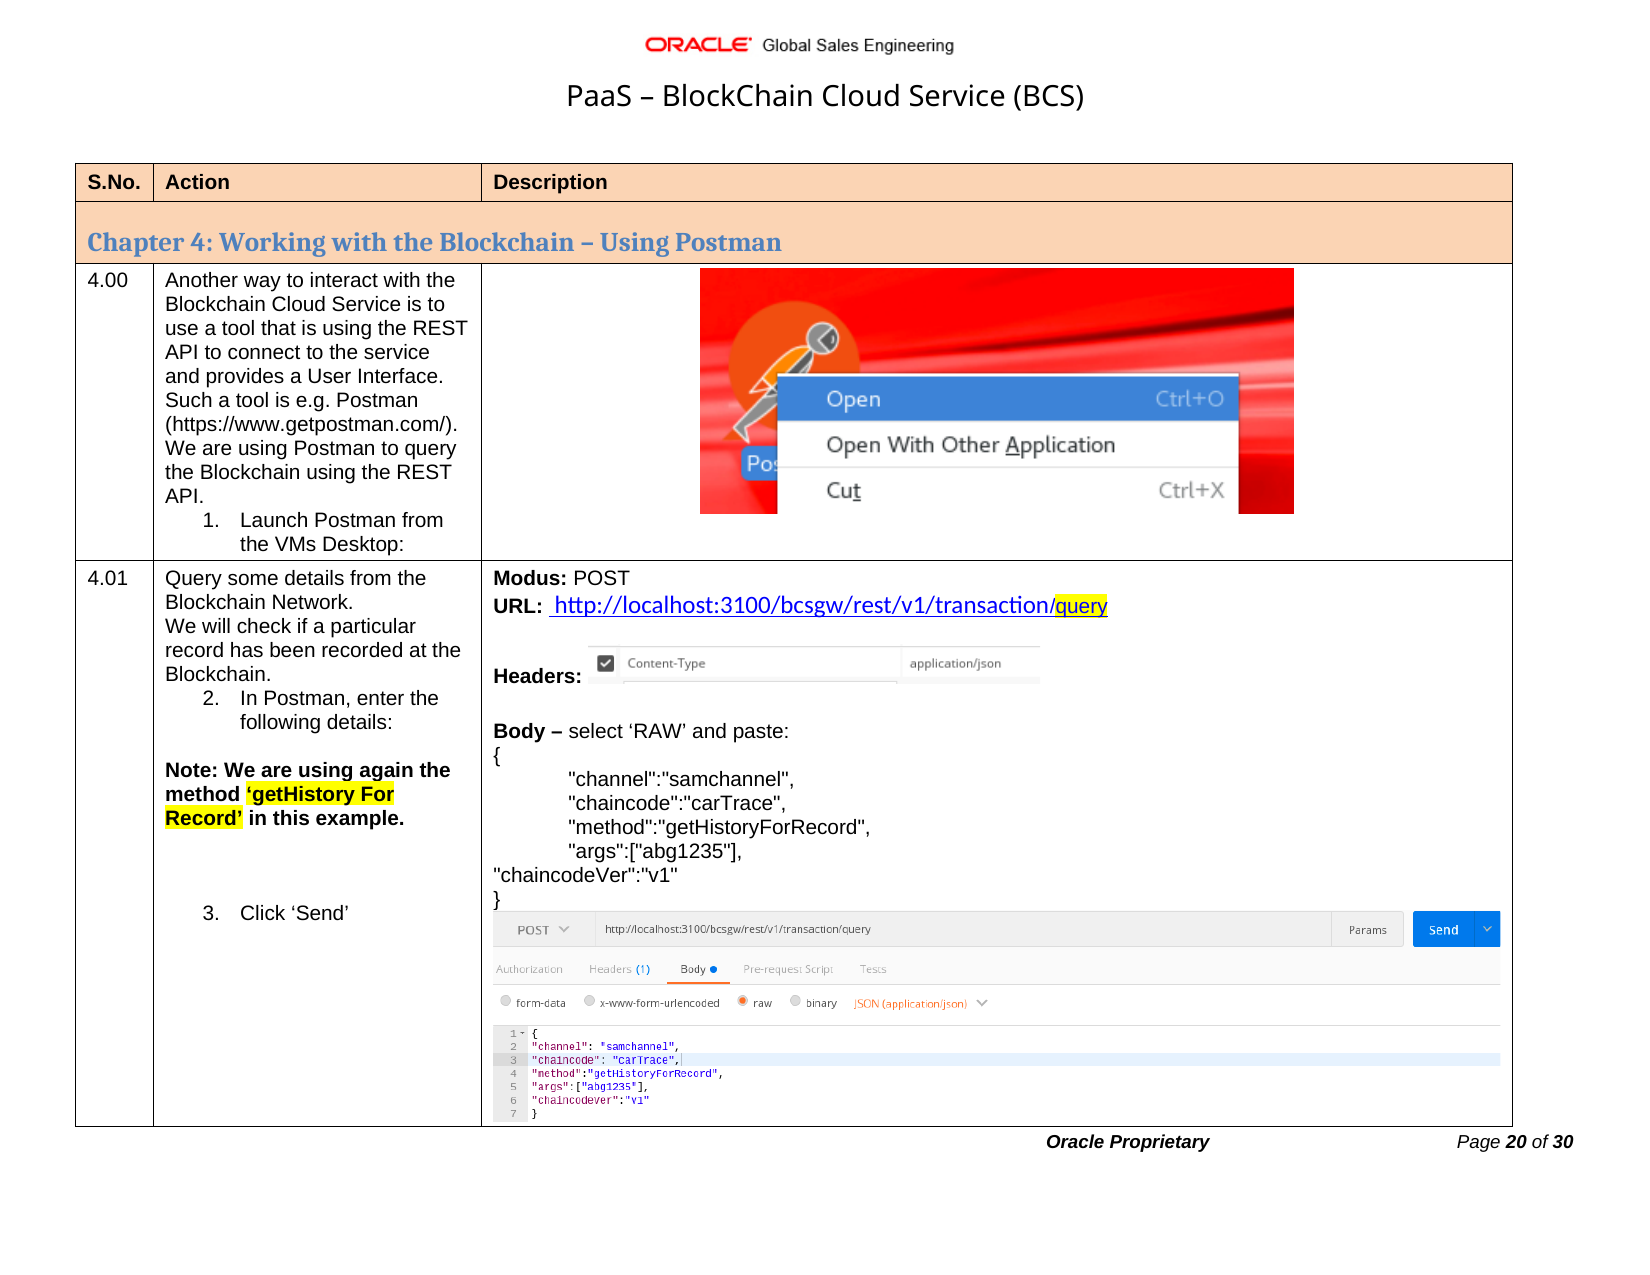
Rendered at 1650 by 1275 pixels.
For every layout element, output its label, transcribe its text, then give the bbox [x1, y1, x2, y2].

table_cell 4.00 [76, 264, 153, 560]
table_cell [482, 264, 1512, 560]
table_cell 4.01 [76, 561, 153, 1126]
table_cell Chapter 4: Working with the Blockchain – Using Postman [76, 202, 1512, 263]
table_cell Query some details from the Blockchain Network. We will check if a particular record has been recorded at the Blockchain. In Postman, enter the following details: Note: We are using again the method ‘getHistory For Record’ in this example. Click ‘Send’ [154, 561, 481, 1126]
table_cell Modus: POST URL: http://localhost:3100/bcsgw/rest/v1/transaction/query Headers: Body – select ‘RAW’ and paste: { "channel":"samchannel", "chaincode":"carTrace", "method":"getHistoryForRecord", "args":["abg1235"], "chaincodeVer":"v1" } [482, 561, 1512, 1126]
table_header S.No. [76, 164, 153, 201]
table_cell Another way to interact with the Blockchain Cloud Service is to use a tool that is using the REST API to connect to the service and provides a User Interface. Such a tool is e.g. Postman (https://www.getpostman.com/). We are using Postman to query the Blockchain using the REST API. Launch Postman from the VMs Desktop: [154, 264, 481, 560]
picture [700, 268, 1294, 514]
picture [493, 910, 1501, 1122]
picture [641, 31, 961, 67]
picture [588, 644, 1041, 684]
table_header Action [154, 164, 481, 201]
table_header Description [482, 164, 1512, 201]
